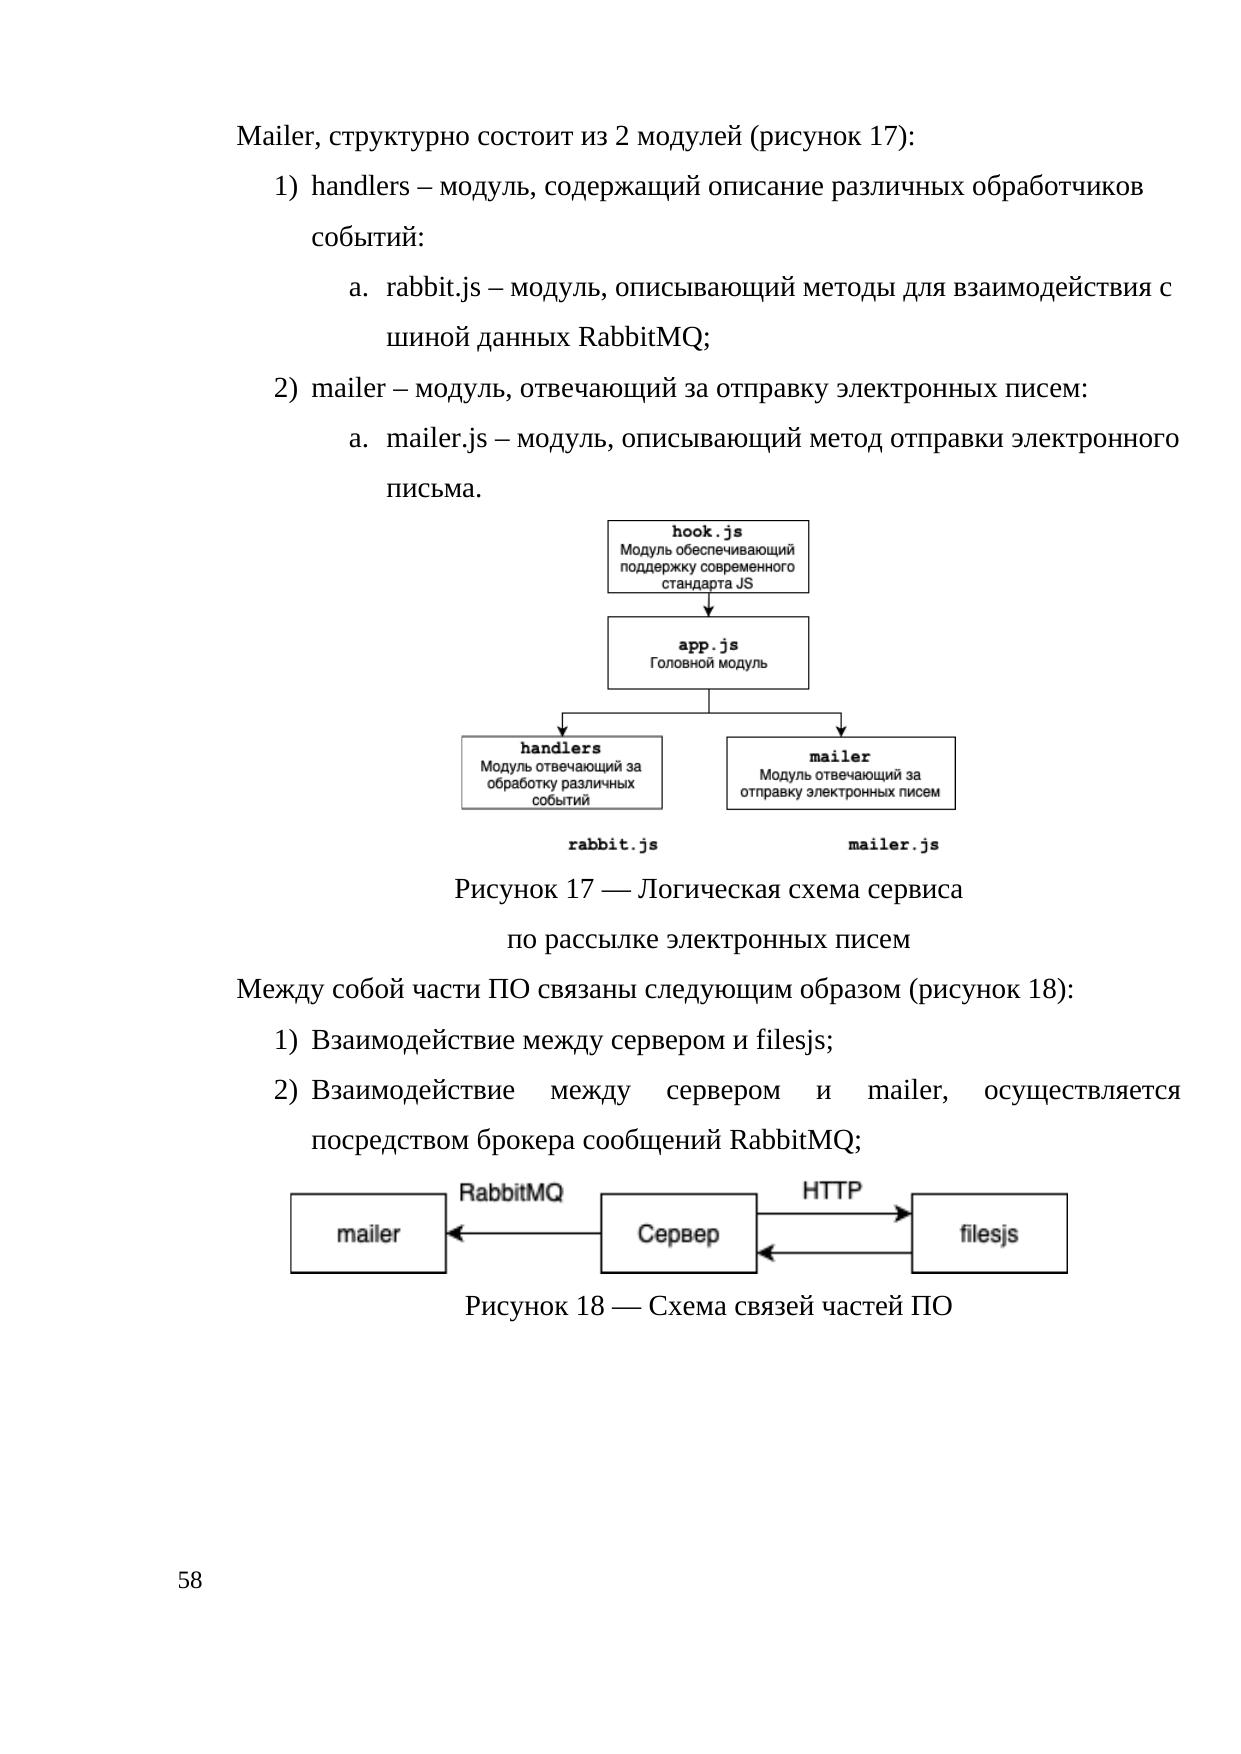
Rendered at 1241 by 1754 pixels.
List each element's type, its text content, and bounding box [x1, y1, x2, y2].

list rabbit.js – модуль, описывающий методы для взаимодействия с шиной данных RabbitMQ; [349, 269, 1181, 353]
text по рассылке электронных писем [177, 921, 1181, 955]
list Взаимодействие между сервером и filesjs; [274, 1022, 1181, 1055]
picture [290, 1172, 1068, 1274]
list mailer.js – модуль, описывающий метод отправки электронного письма. [349, 420, 1181, 504]
list Взаимодействие между сервером и mailer, осуществляется посредством брокера сообщений RabbitMQ; [274, 1072, 1181, 1156]
text Mailer, структурно состоит из 2 модулей (рисунок 17): [177, 118, 1181, 152]
text Рисунок 18 — Схема связей частей ПО [177, 1288, 1181, 1322]
list handlers – модуль, содержащий описание различных обработчиков событий: [274, 168, 1181, 252]
picture [461, 520, 956, 857]
text Рисунок 17 — Логическая схема сервиса [177, 871, 1181, 904]
text Между собой части ПО связаны следующим образом (рисунок 18): [177, 971, 1181, 1005]
list mailer – модуль, отвечающий за отправку электронных писем: [274, 370, 1181, 403]
